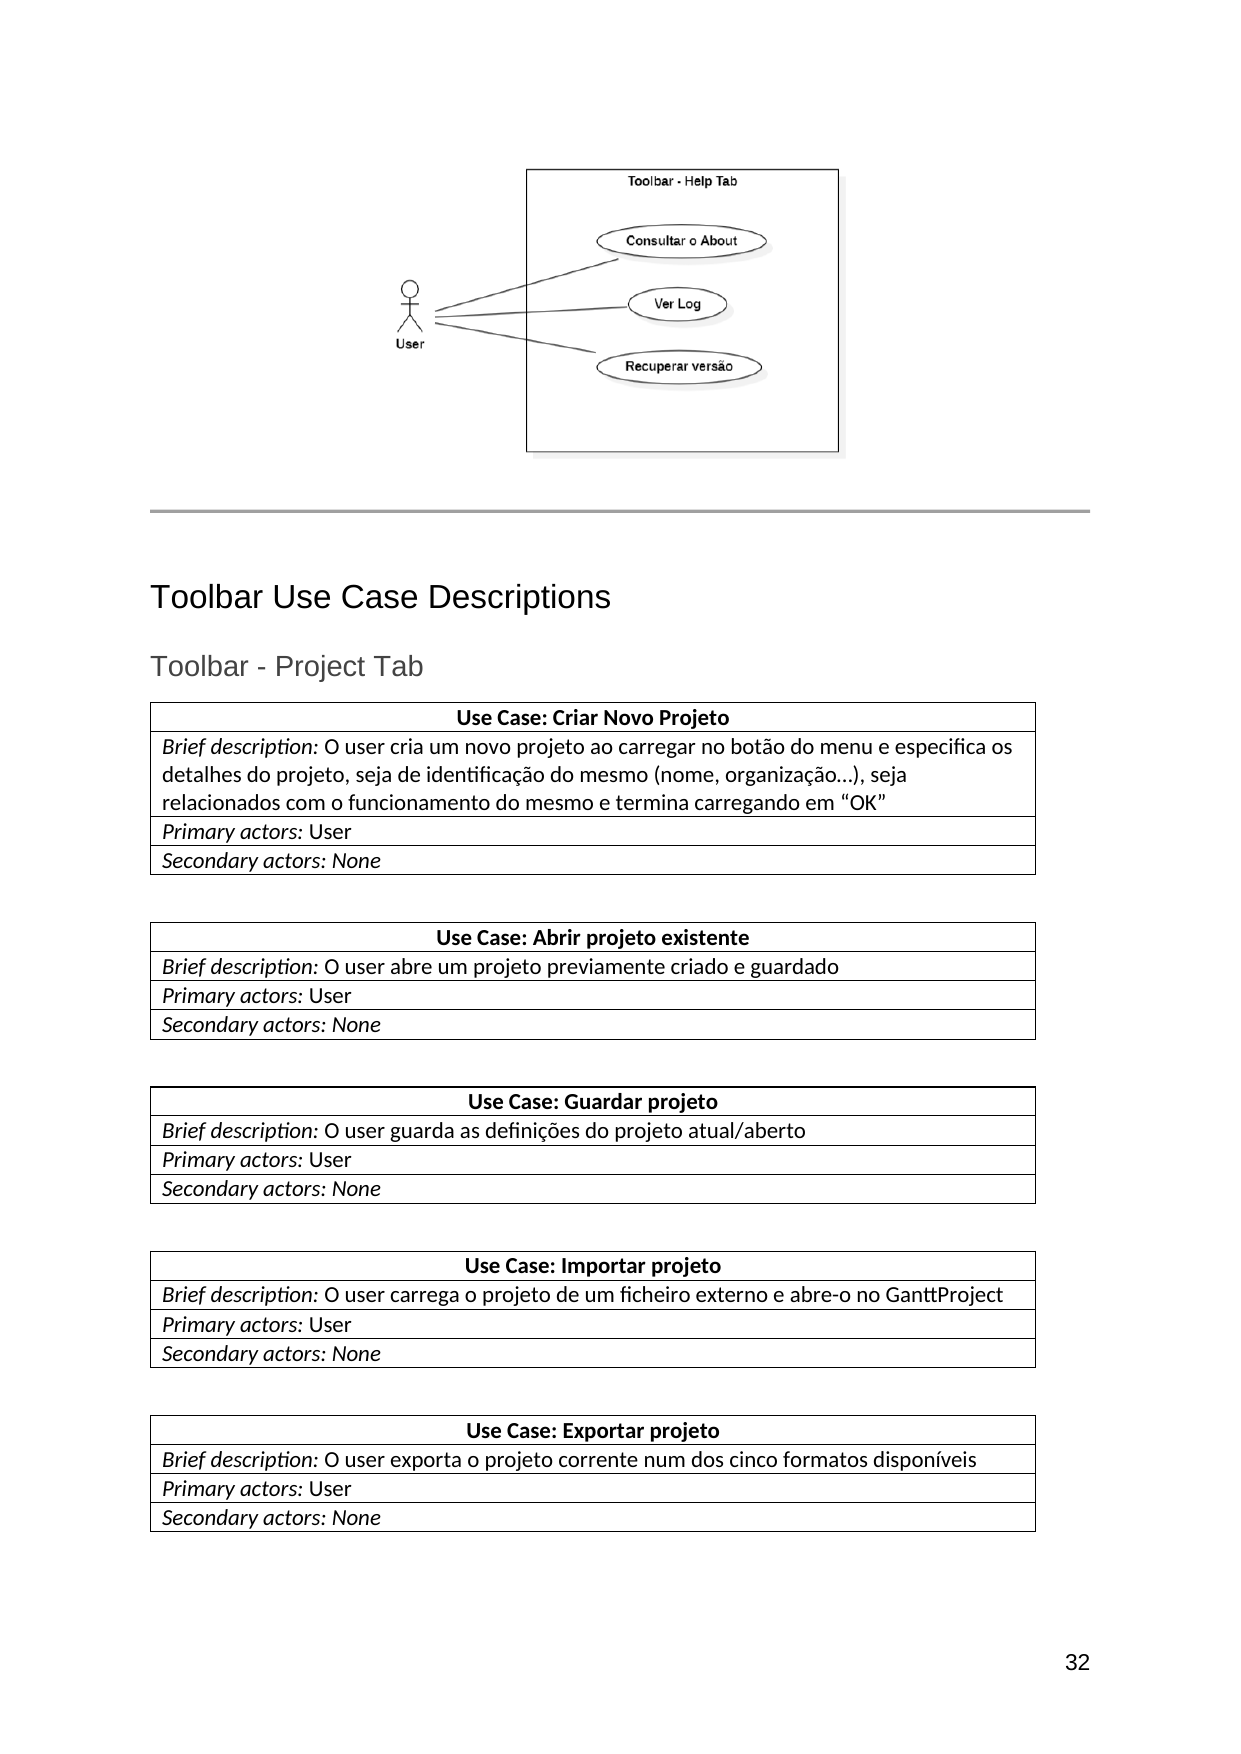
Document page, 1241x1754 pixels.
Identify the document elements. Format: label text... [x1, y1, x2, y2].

table_cell Brief description: O user exporta o projeto corrente num dos cinco formatos disponíveis [151, 1445, 1035, 1473]
table_cell Secondary actors: None [151, 1175, 1035, 1203]
table_header Use Case: Criar Novo Projeto [151, 703, 1035, 731]
table_cell Primary actors: User [151, 981, 1035, 1009]
picture [377, 150, 864, 474]
subtitle Toolbar - Project Tab [150, 649, 1090, 683]
table_cell Brief description: O user carrega o projeto de um ficheiro externo e abre-o no GanttProject [151, 1281, 1035, 1309]
table_cell Primary actors: User [151, 1474, 1035, 1502]
table_cell Primary actors: User [151, 1146, 1035, 1173]
subtitle Toolbar Use Case Descriptions [150, 577, 1090, 616]
table_header Use Case: Exportar projeto [151, 1416, 1035, 1444]
table_cell Brief description: O user cria um novo projeto ao carregar no botão do menu e especifica os detalhes do projeto, seja de identificação do mesmo (nome, organização…), seja relacionados com o funcionamento do mesmo e termina carregando em “OK” [151, 732, 1035, 816]
table_cell Primary actors: User [151, 1310, 1035, 1338]
table_cell Secondary actors: None [151, 1339, 1035, 1367]
table_cell Brief description: O user guarda as definições do projeto atual/aberto [151, 1116, 1035, 1144]
table_header Use Case: Abrir projeto existente [151, 923, 1035, 951]
table_cell Brief description: O user abre um projeto previamente criado e guardado [151, 952, 1035, 980]
table_cell Secondary actors: None [151, 1010, 1035, 1038]
table_header Use Case: Importar projeto [151, 1252, 1035, 1279]
table_cell Primary actors: User [151, 817, 1035, 845]
table_cell Secondary actors: None [151, 846, 1035, 874]
table_header Use Case: Guardar projeto [151, 1088, 1035, 1115]
table_cell Secondary actors: None [151, 1503, 1035, 1531]
